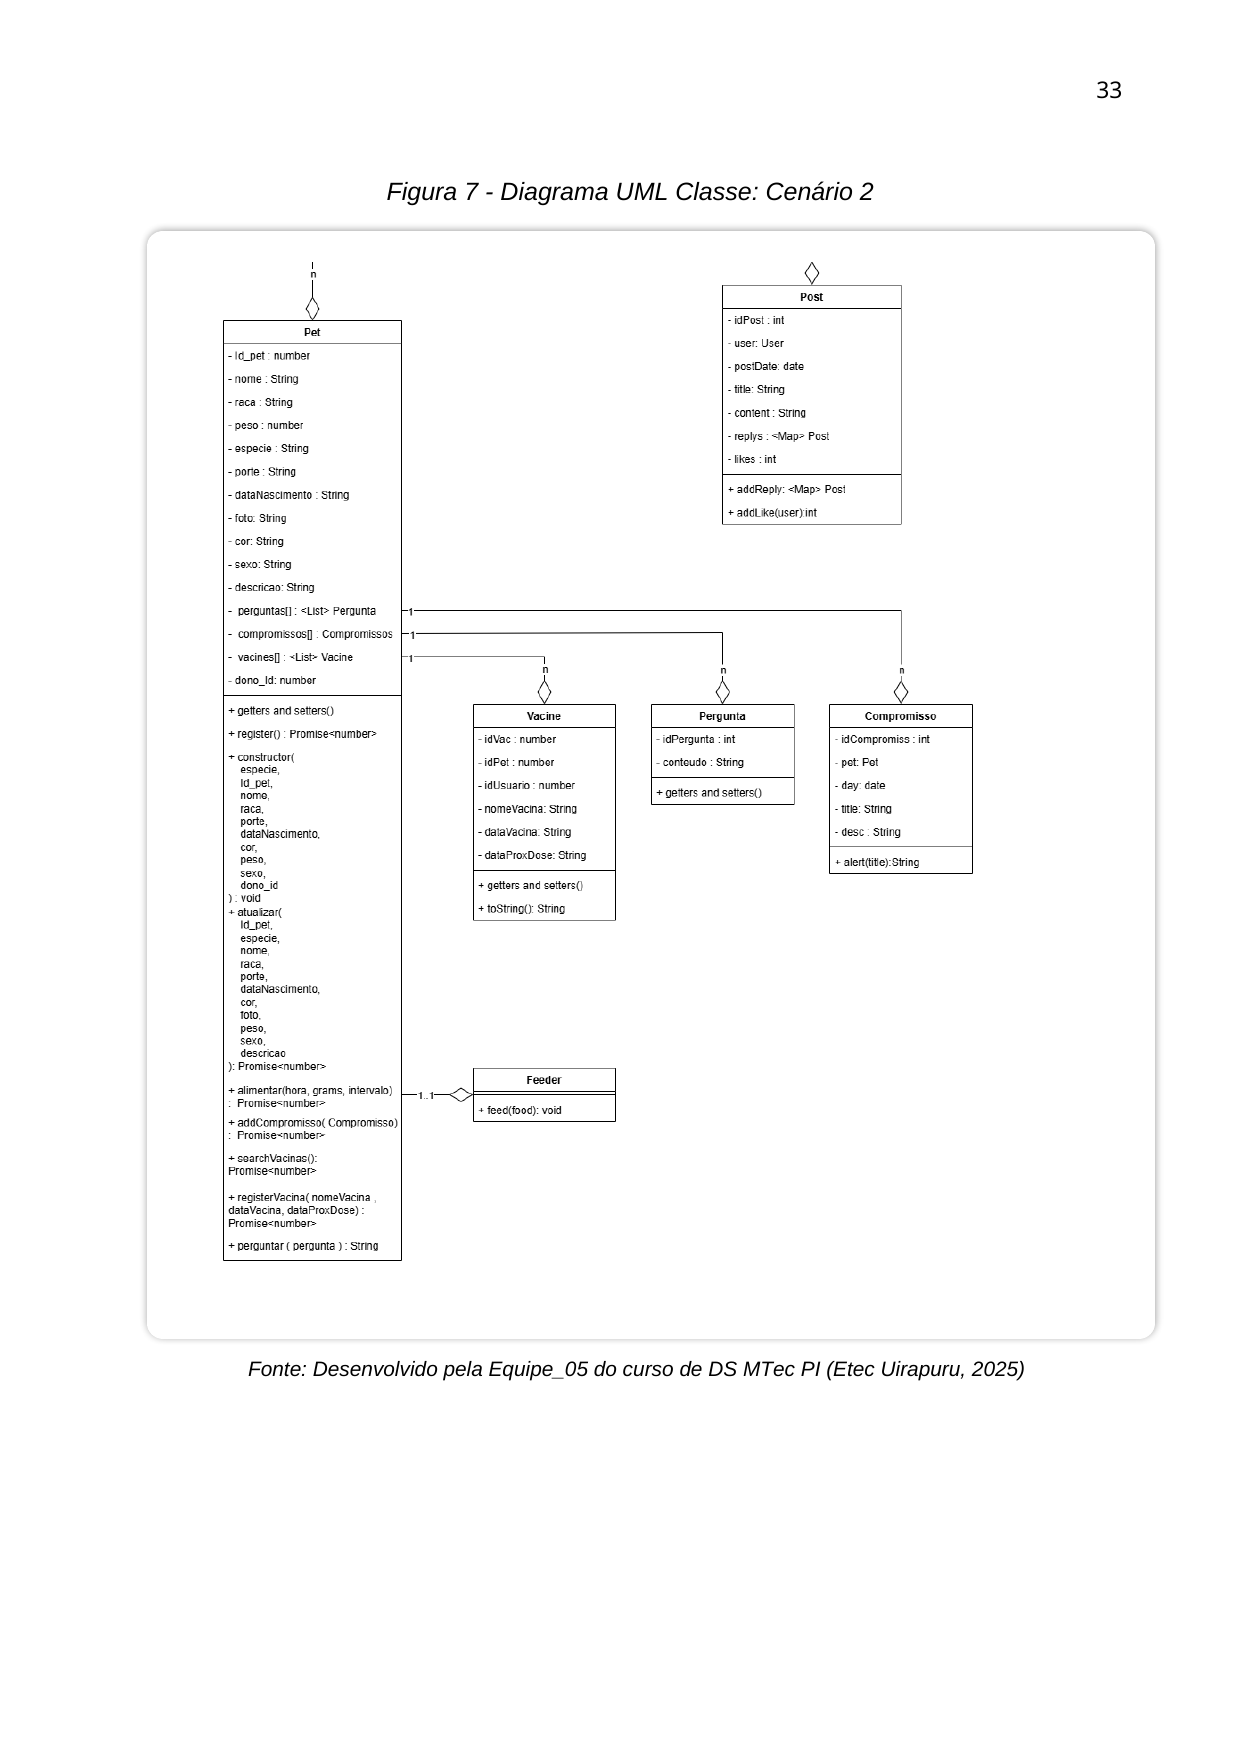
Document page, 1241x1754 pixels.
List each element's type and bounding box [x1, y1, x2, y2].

picture [179, 262, 1123, 1308]
